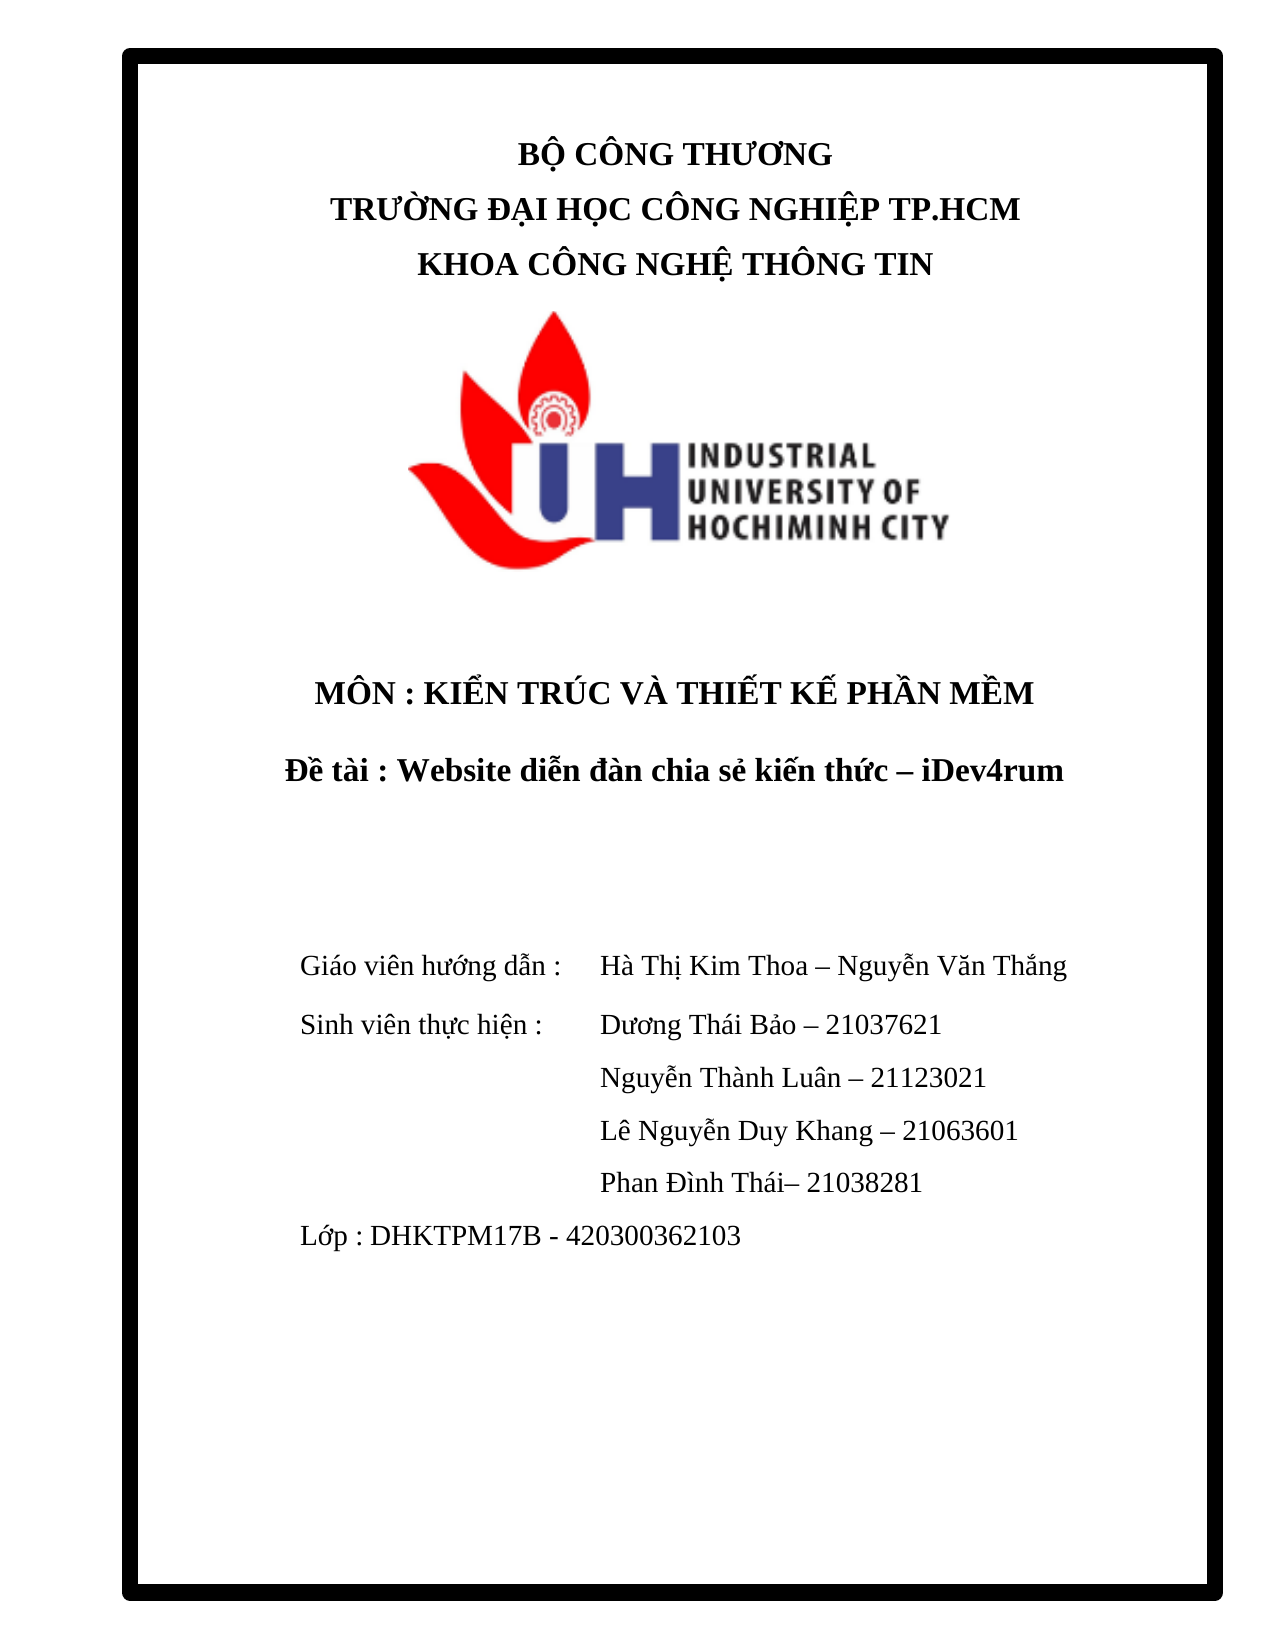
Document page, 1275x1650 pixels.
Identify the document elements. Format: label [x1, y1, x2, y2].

picture [408, 311, 951, 572]
